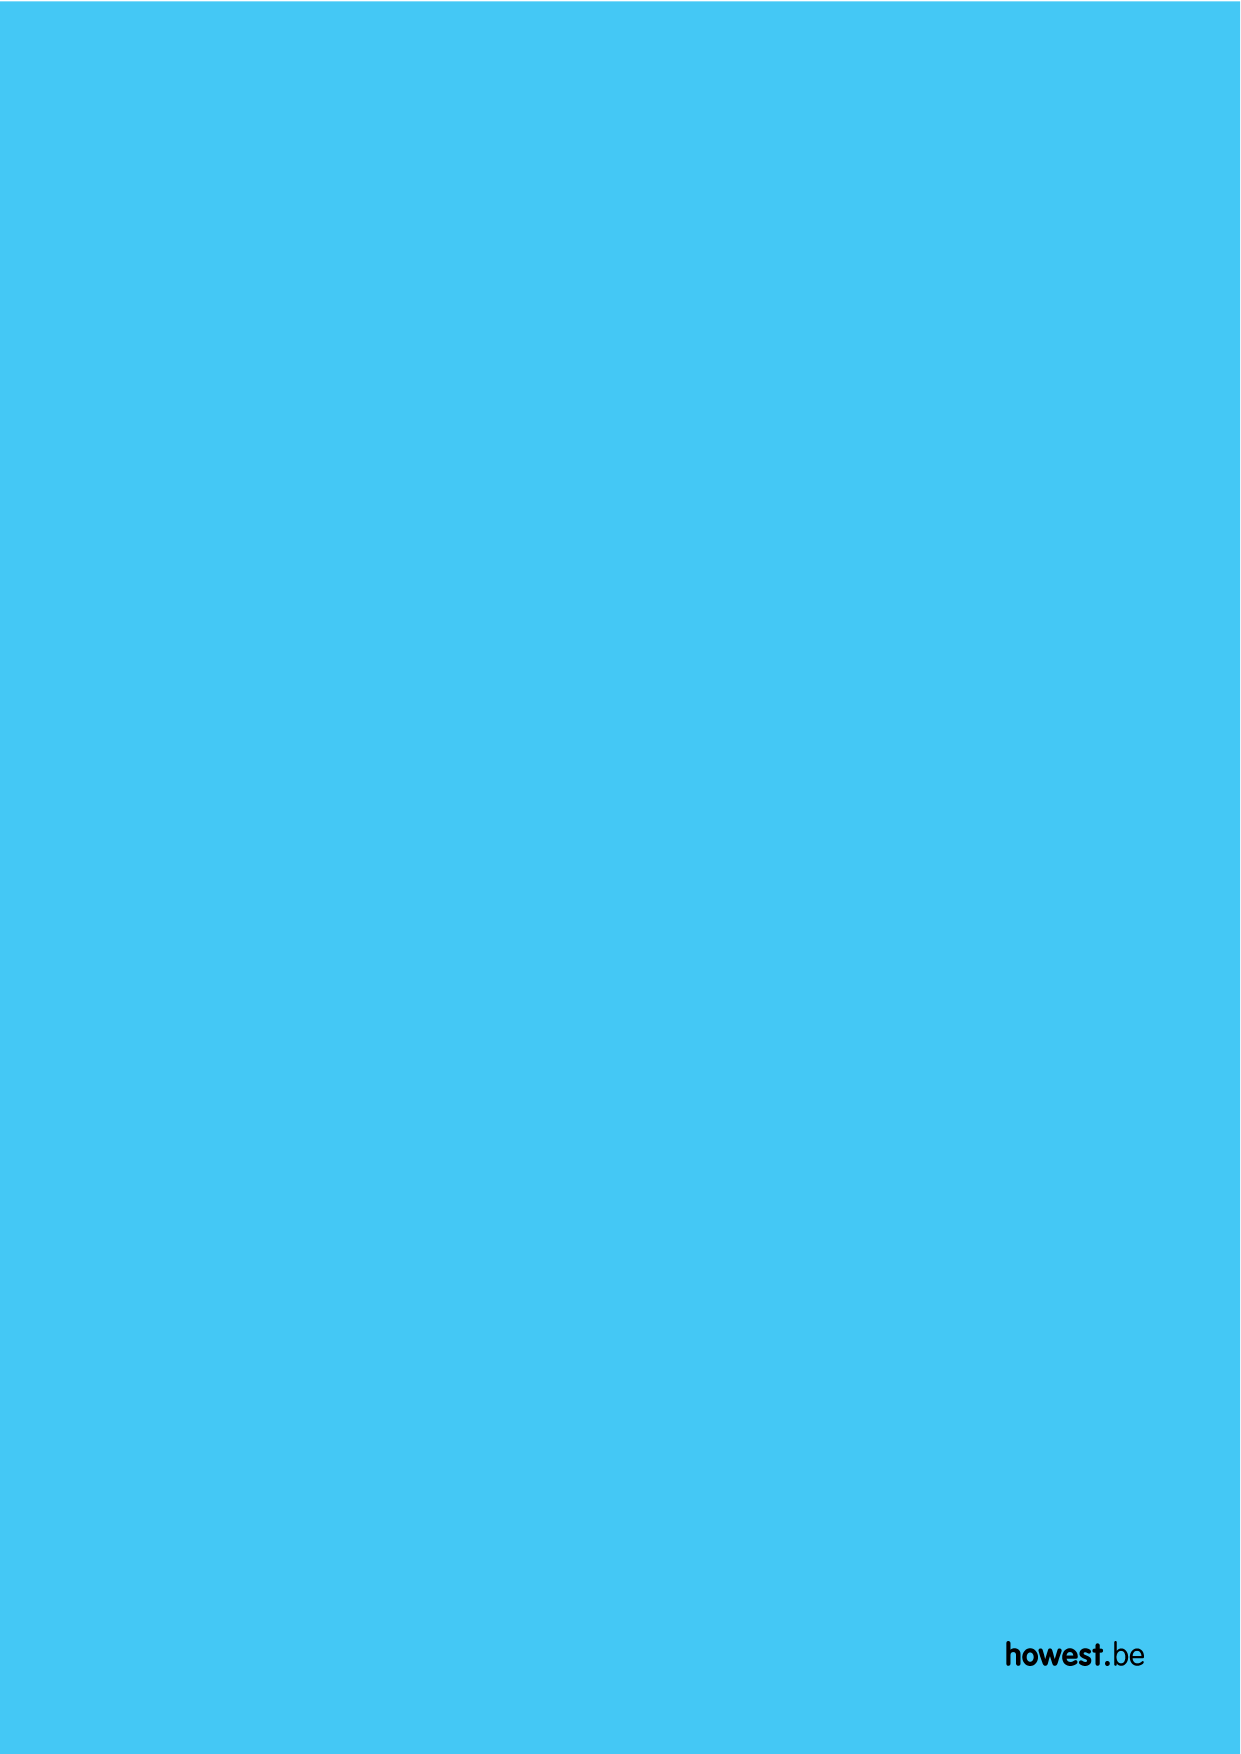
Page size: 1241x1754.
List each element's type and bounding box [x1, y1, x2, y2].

picture [1006, 1641, 1144, 1666]
